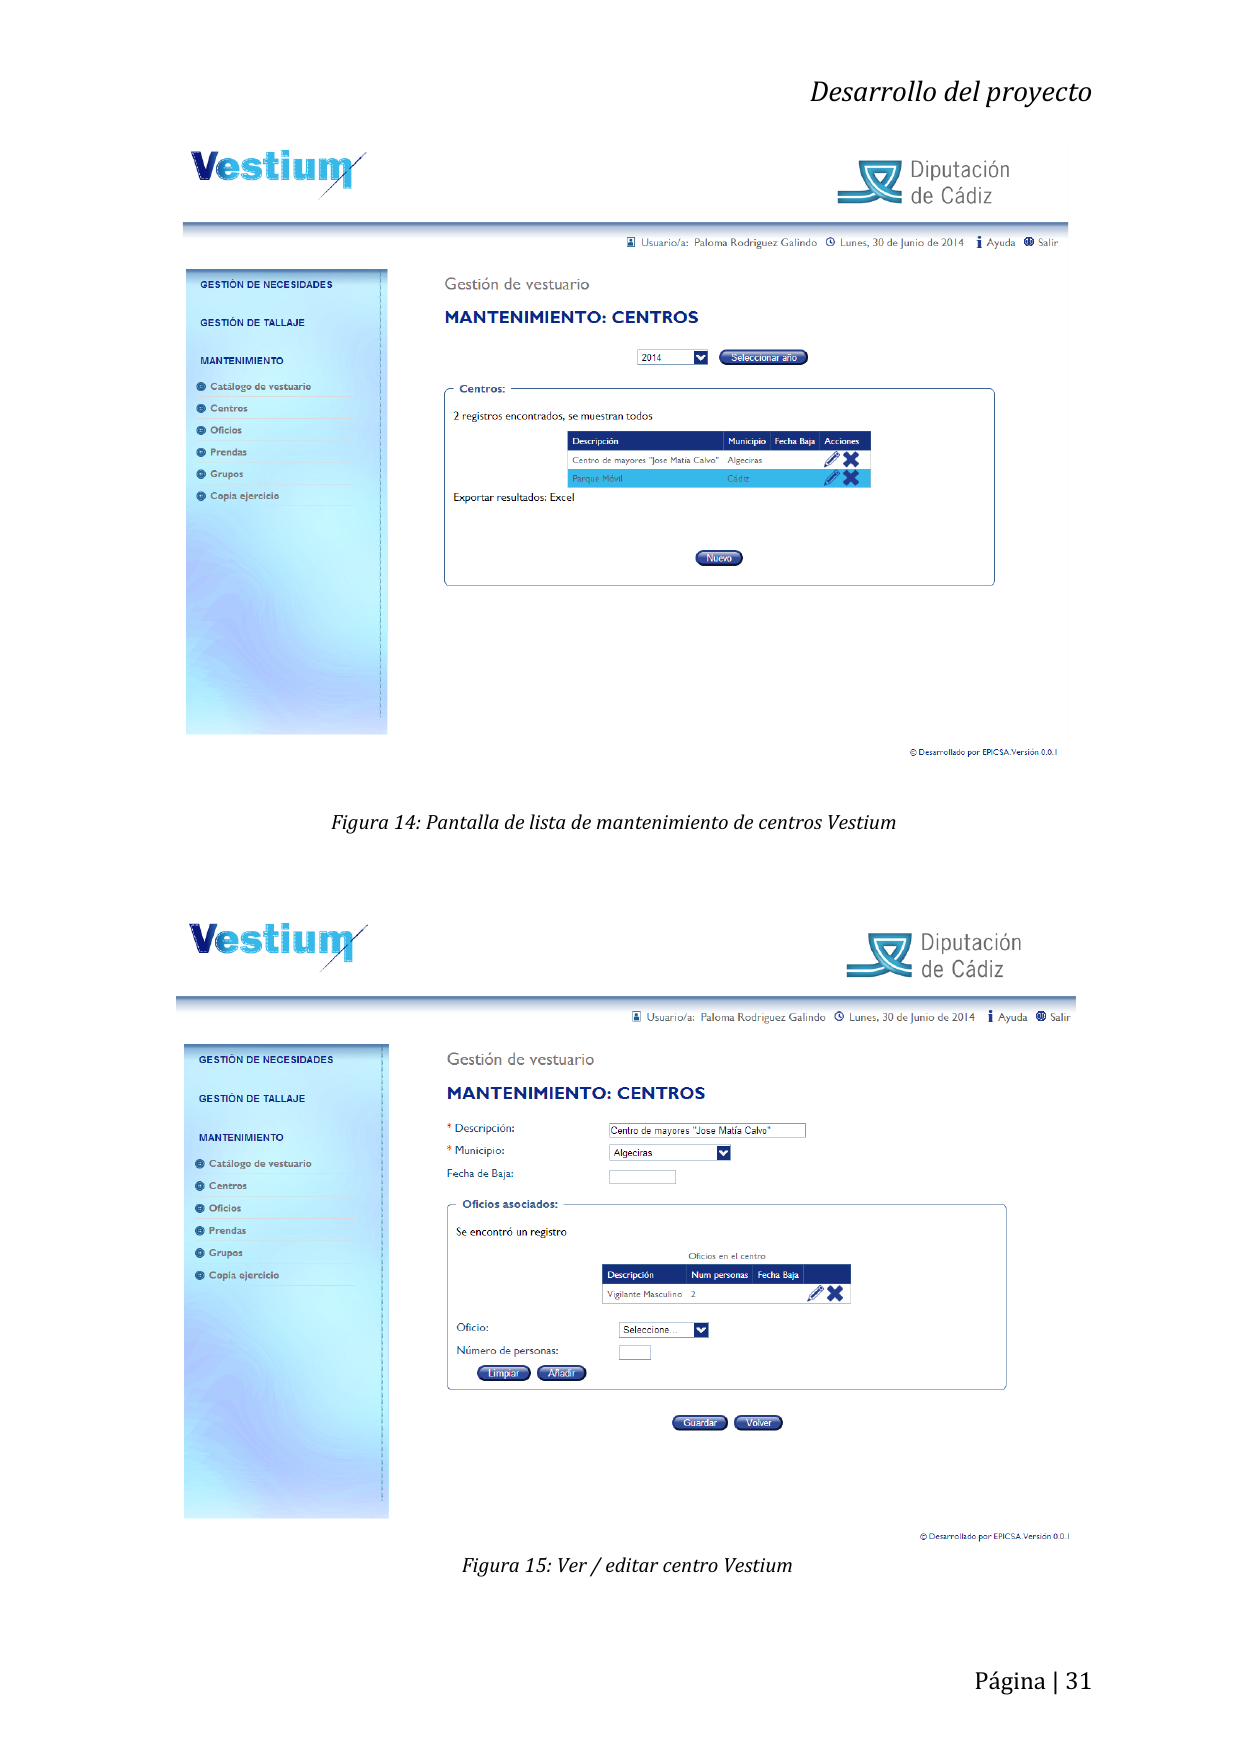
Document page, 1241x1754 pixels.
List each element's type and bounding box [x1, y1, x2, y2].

picture [176, 908, 1076, 1544]
picture [182, 140, 1069, 761]
